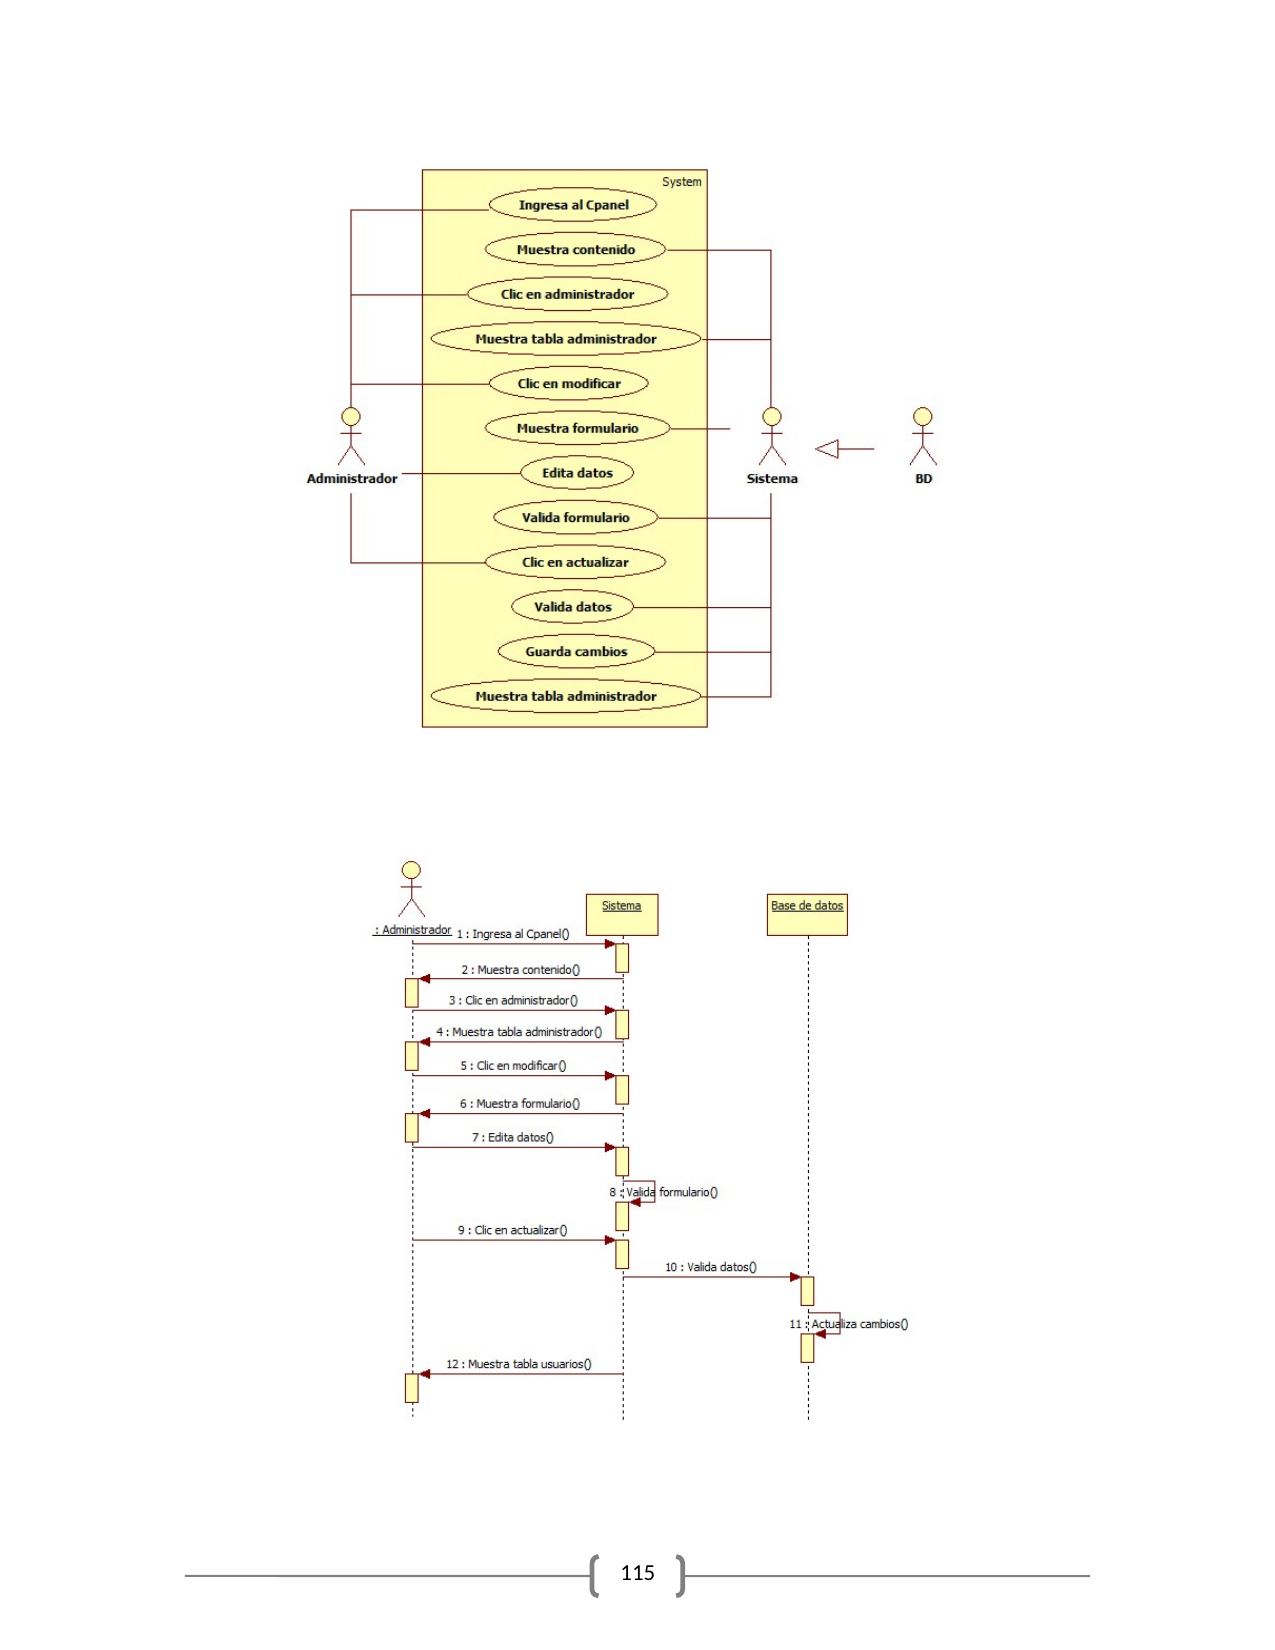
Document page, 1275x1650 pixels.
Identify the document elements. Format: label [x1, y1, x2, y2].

picture [279, 147, 996, 750]
picture [346, 840, 929, 1442]
